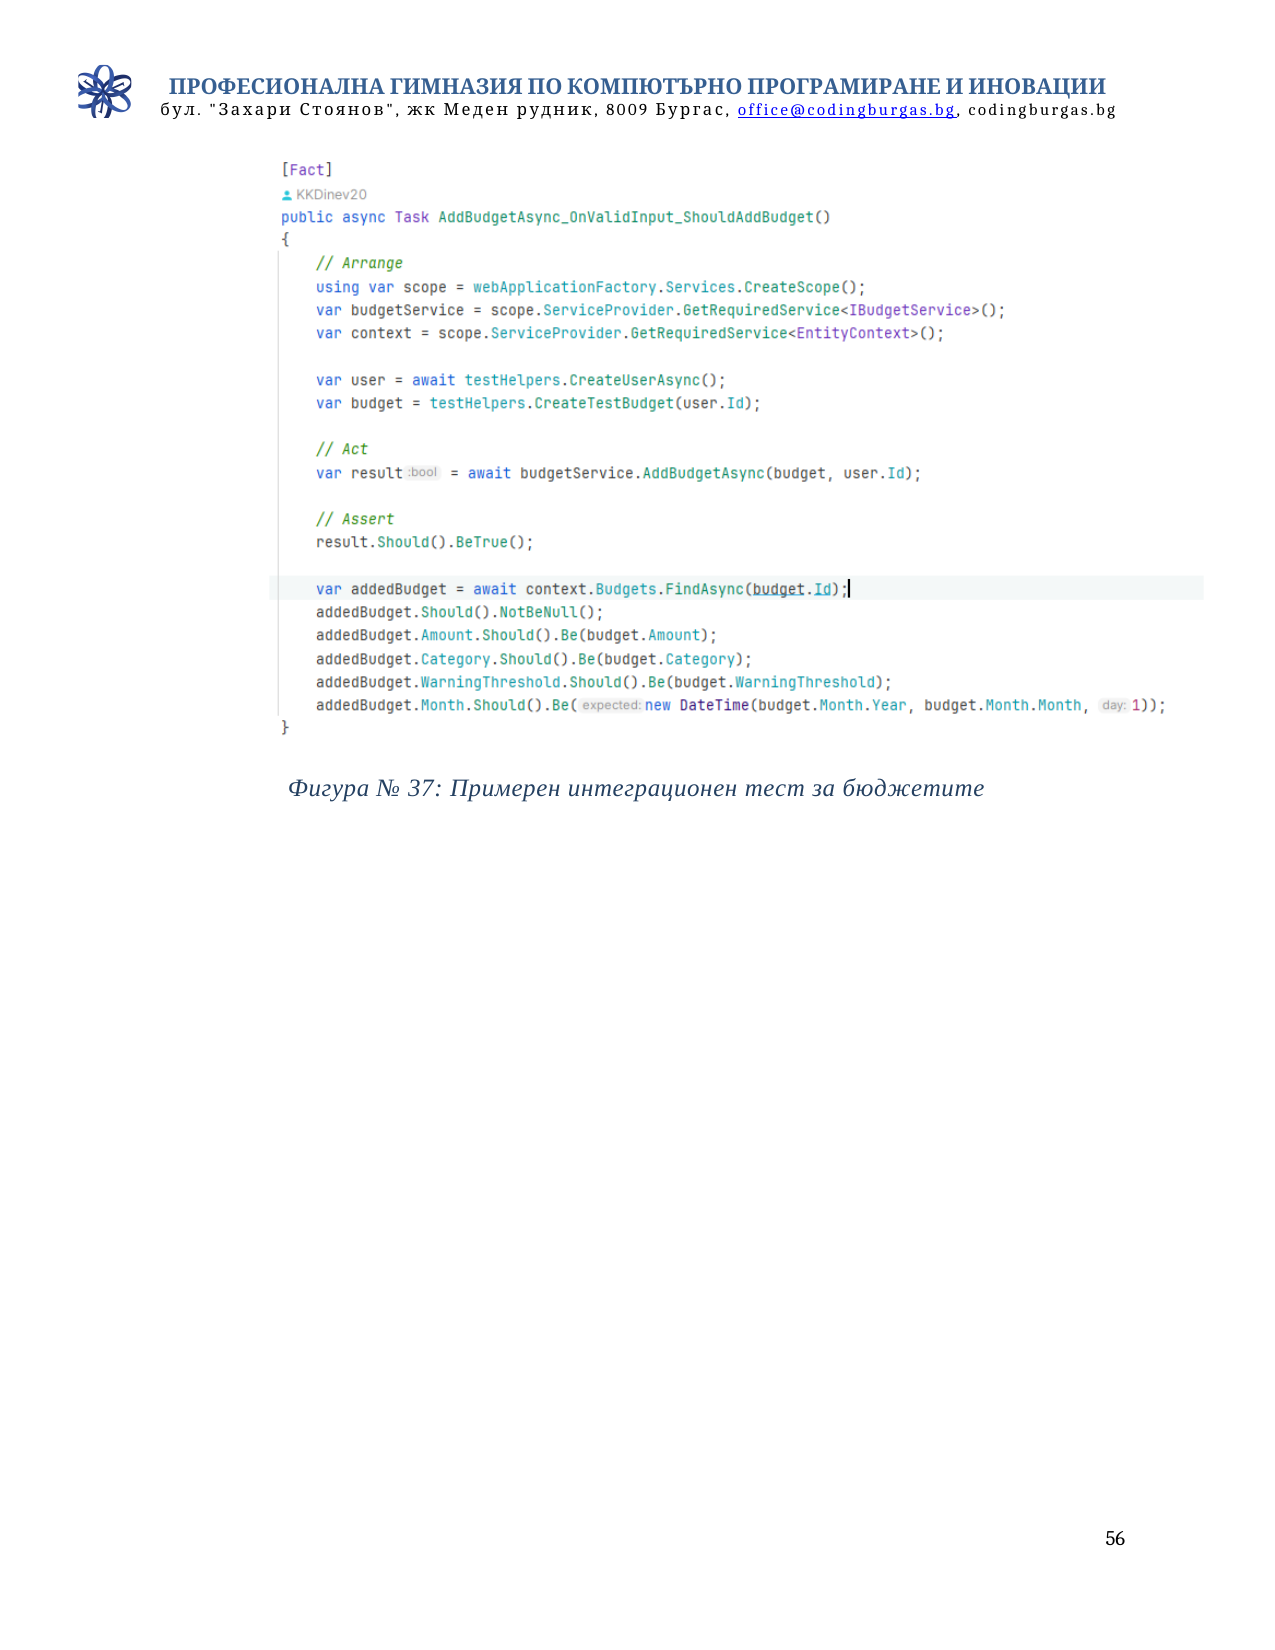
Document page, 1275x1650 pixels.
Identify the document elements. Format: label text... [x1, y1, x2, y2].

picture [78, 64, 132, 118]
picture [269, 150, 1204, 741]
